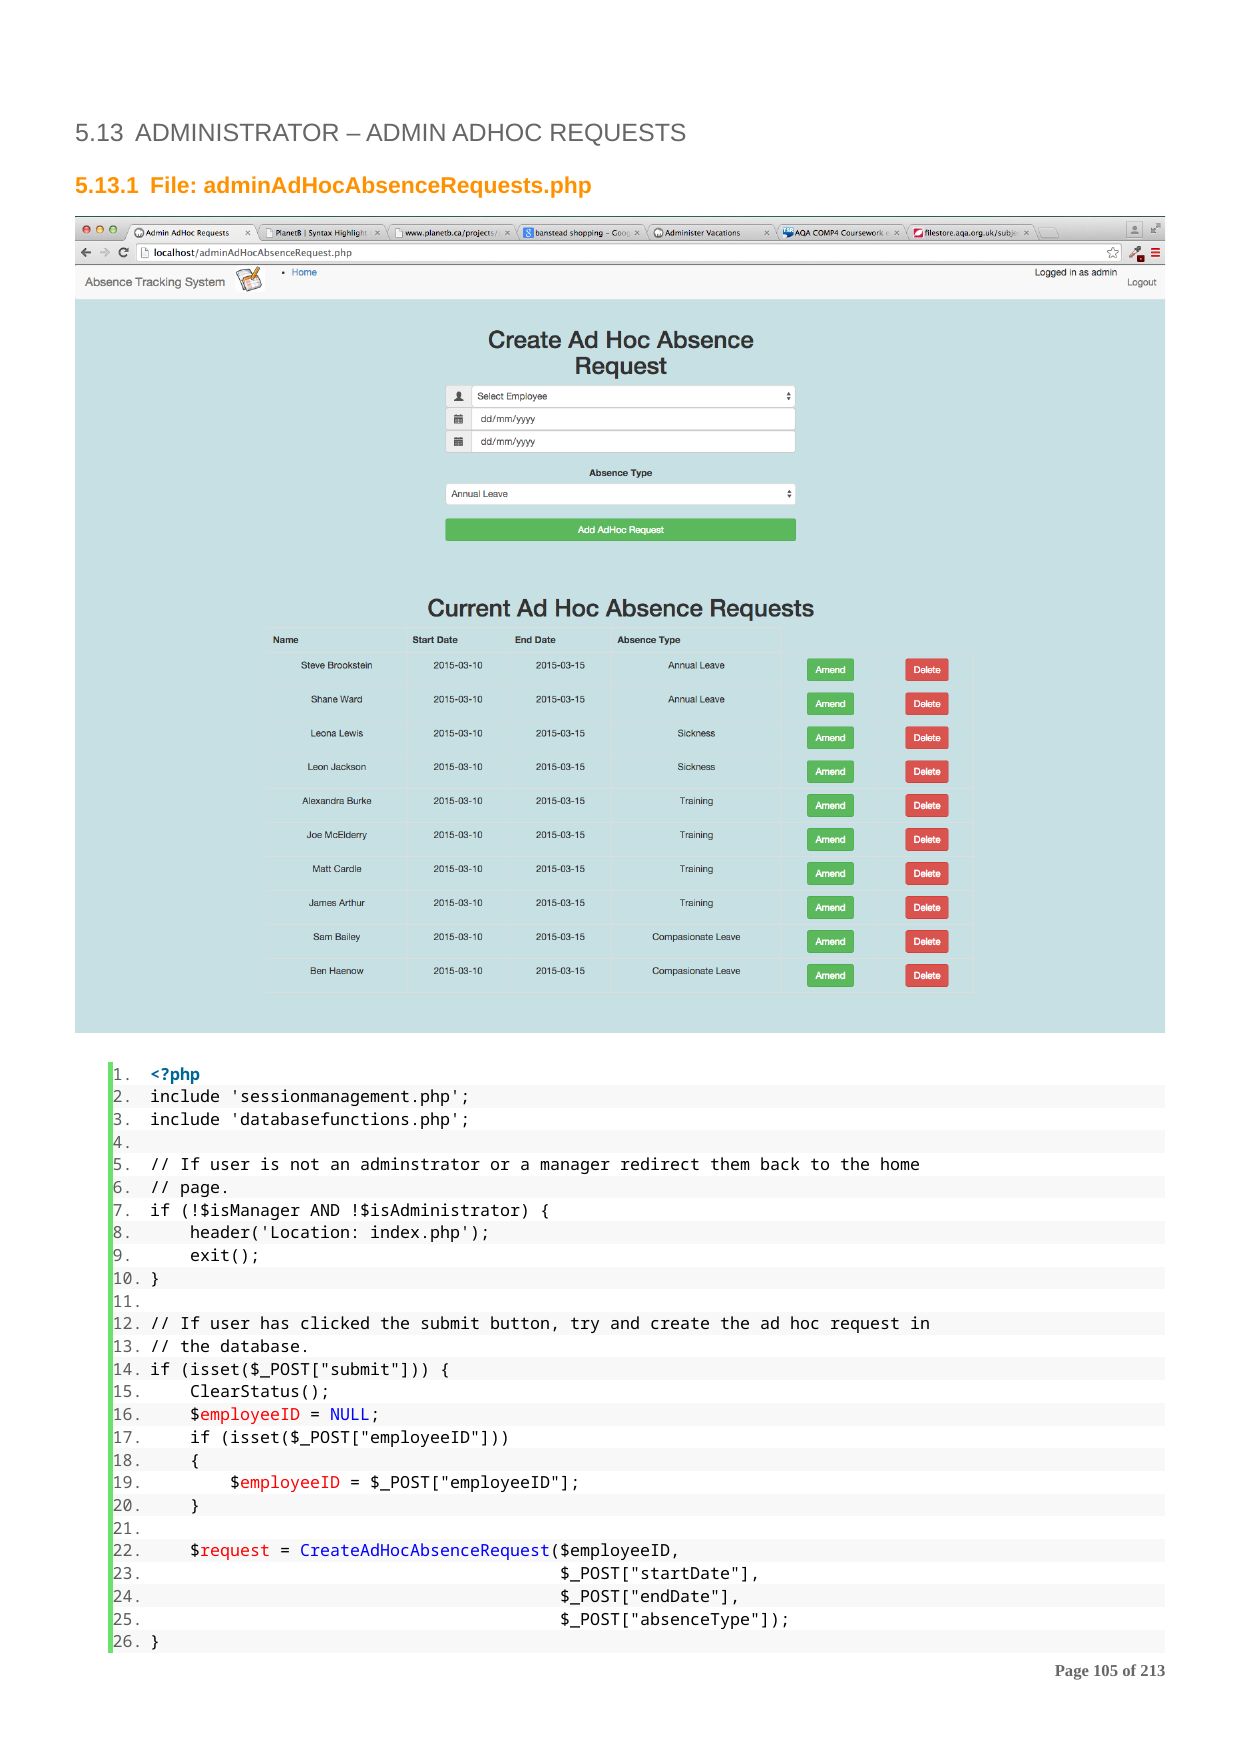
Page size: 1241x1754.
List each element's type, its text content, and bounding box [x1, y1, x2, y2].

list // If user is not an adminstrator or a manager redirect them back to the home [113, 1153, 1165, 1176]
list } [113, 1267, 1165, 1289]
list // the database. [113, 1335, 1165, 1357]
list ClearStatus(); [113, 1380, 1165, 1403]
list if (!$isManager AND !$isAdministrator) { [113, 1198, 1165, 1221]
list if (isset($_POST["employeeID"])) [113, 1426, 1165, 1448]
list $employeeID = NULL; [113, 1403, 1165, 1426]
list $_POST["absenceType"]); [113, 1607, 1165, 1630]
list if (isset($_POST["submit"])) { [113, 1357, 1165, 1380]
list // If user has clicked the submit button, try and create the ad hoc request in [113, 1312, 1165, 1335]
list $request = CreateAdHocAbsenceRequest($employeeID, [113, 1539, 1165, 1562]
list } [113, 1630, 1165, 1653]
list exit(); [113, 1244, 1165, 1267]
list } [113, 1494, 1165, 1516]
subtitle Administrator – Admin AdHoc Requests [75, 118, 1165, 147]
list include 'sessionmanagement.php'; [113, 1085, 1165, 1108]
list $_POST["startDate"], [113, 1562, 1165, 1584]
picture [75, 216, 1166, 1033]
list header('Location: index.php'); [113, 1221, 1165, 1244]
list { [113, 1448, 1165, 1471]
list // page. [113, 1176, 1165, 1198]
list $_POST["endDate"], [113, 1584, 1165, 1607]
list $employeeID = $_POST["employeeID"]; [113, 1471, 1165, 1494]
list <?php [113, 1062, 1165, 1085]
list include 'databasefunctions.php'; [113, 1108, 1165, 1130]
subtitle File: adminAdHocAbsenceRequests.php [75, 172, 1165, 198]
